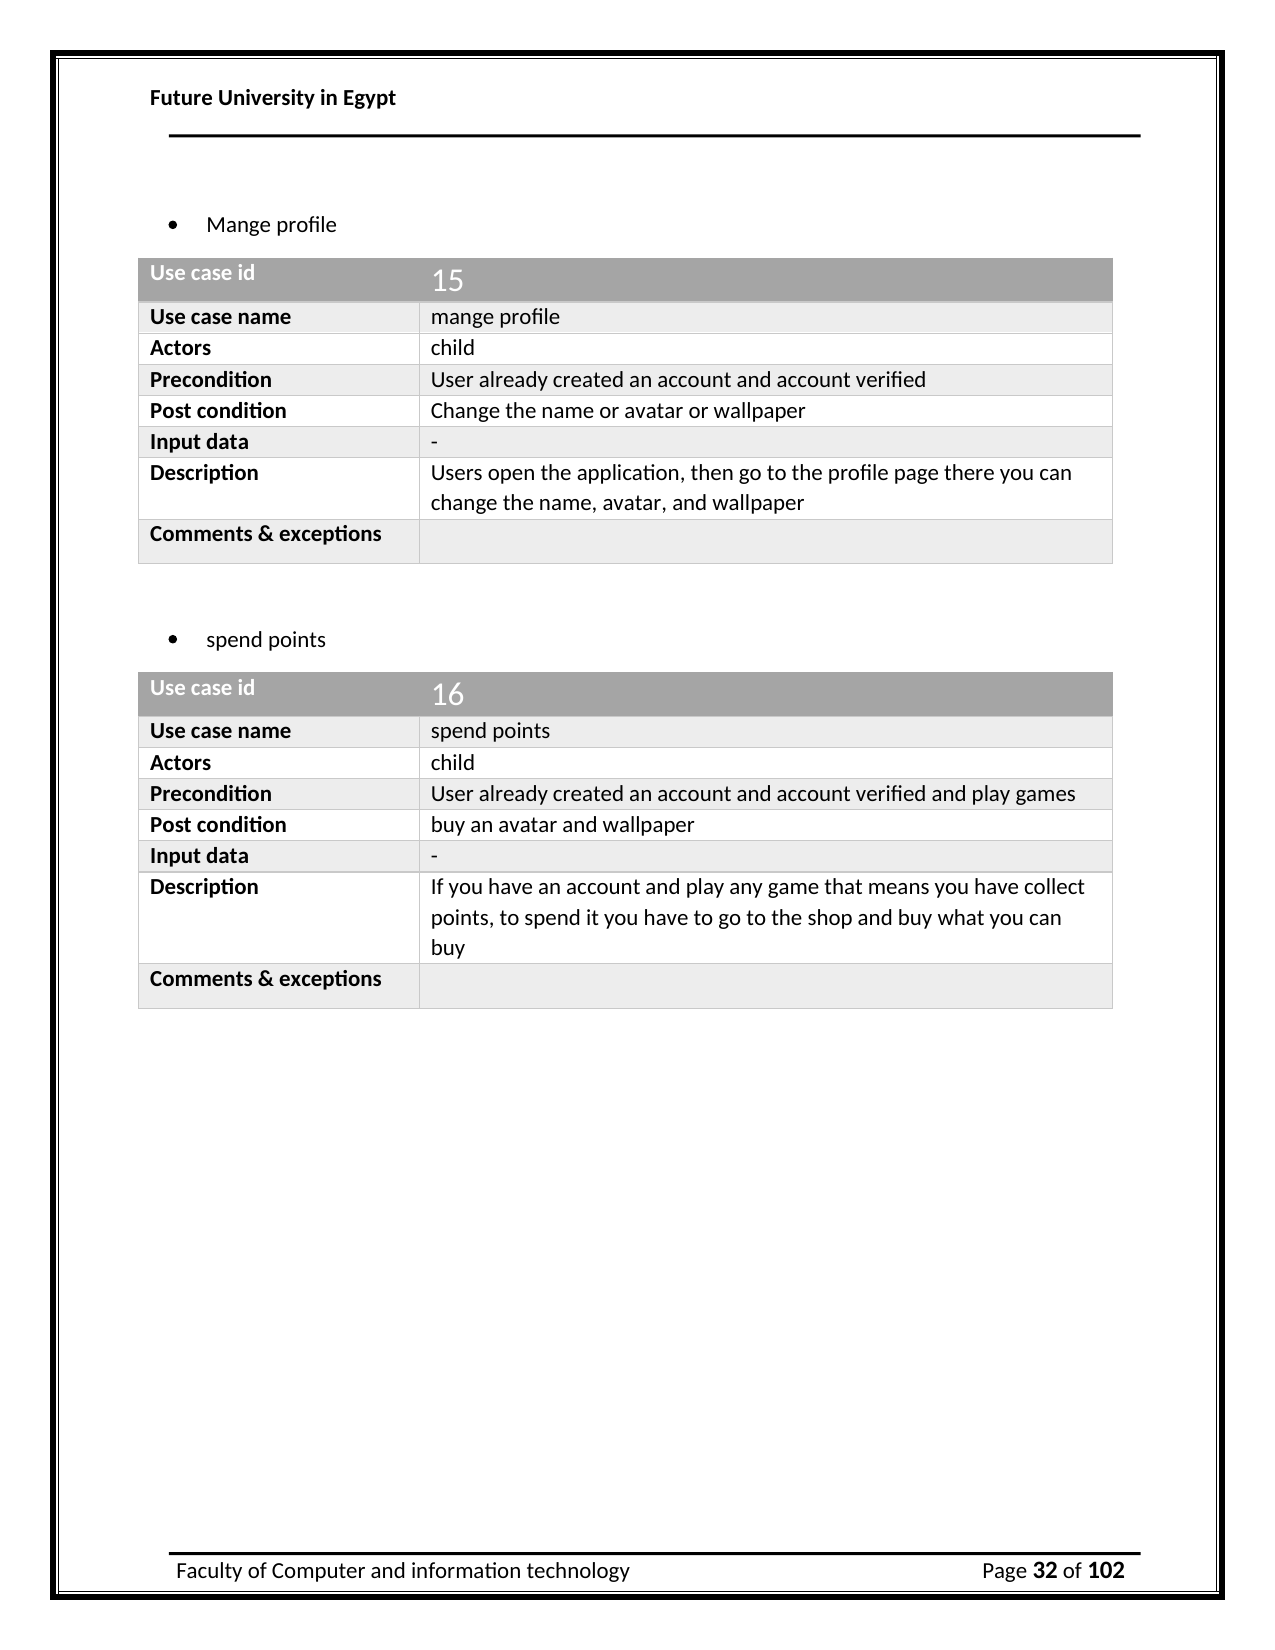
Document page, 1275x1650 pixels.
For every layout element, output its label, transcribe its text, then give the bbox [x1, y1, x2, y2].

table_cell Comments & exceptions [139, 964, 419, 1008]
table_header Use case id [139, 259, 419, 301]
table_cell If you have an account and play any game that means you have collect points, to spend it you have to go to the shop and buy what you can buy [420, 873, 1112, 963]
table_cell Description [139, 873, 419, 963]
table_cell [420, 964, 1112, 1008]
table_cell Use case name [139, 303, 419, 332]
table_cell spend points [420, 717, 1112, 747]
table_cell child [420, 334, 1112, 364]
table_cell Actors [139, 334, 419, 364]
table_cell User already created an account and account verified and play games [420, 779, 1112, 809]
table_cell buy an avatar and wallpaper [420, 810, 1112, 840]
table_cell Use case name [139, 717, 419, 747]
table_cell [420, 520, 1112, 563]
table_cell Post condition [139, 810, 419, 840]
table_cell Precondition [139, 365, 419, 395]
table_cell Comments & exceptions [139, 520, 419, 563]
table_header Use case id [139, 673, 419, 716]
list Mange profile [169, 211, 1125, 239]
list spend points [169, 625, 1125, 653]
table_cell - [420, 841, 1112, 871]
table_cell Input data [139, 427, 419, 457]
table_cell child [420, 748, 1112, 778]
table_header 16 [420, 673, 1112, 716]
table_cell Input data [139, 841, 419, 871]
table_cell Change the name or avatar or wallpaper [420, 396, 1112, 426]
table_cell User already created an account and account verified [420, 365, 1112, 395]
table_cell Actors [139, 748, 419, 778]
table_cell Users open the application, then go to the profile page there you can change the name, avatar, and wallpaper [420, 458, 1112, 518]
table_cell - [420, 427, 1112, 457]
table_cell Precondition [139, 779, 419, 809]
table_cell mange profile [420, 303, 1112, 332]
table_header 15 [420, 259, 1112, 301]
table_cell Description [139, 458, 419, 518]
table_cell Post condition [139, 396, 419, 426]
